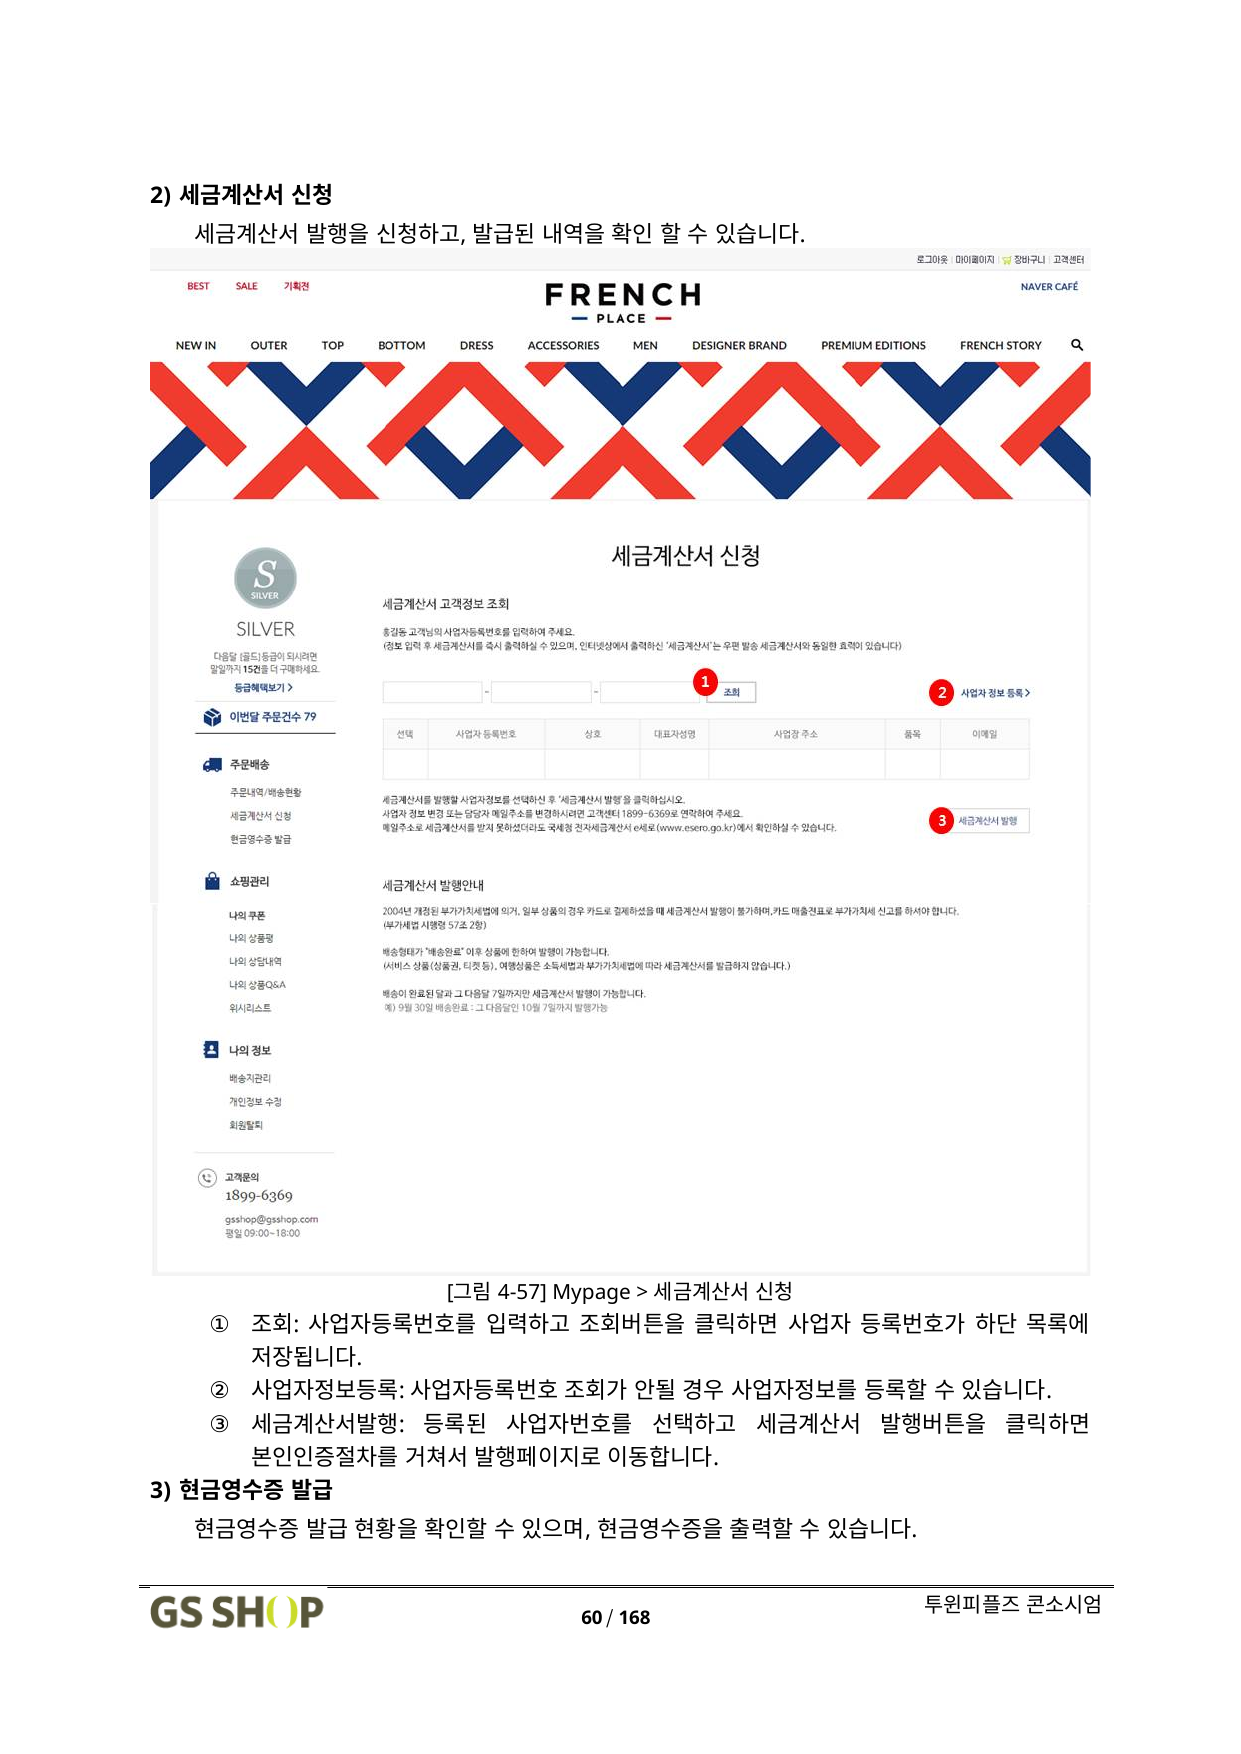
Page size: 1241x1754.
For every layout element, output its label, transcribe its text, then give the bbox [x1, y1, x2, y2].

subtitle 세금계산서 신청 [150, 177, 1090, 211]
picture [150, 248, 1091, 1276]
subtitle 현금영수증 발급 [150, 1472, 1090, 1506]
subtitle 사업자정보등록: 사업자등록번호 조회가 안될 경우 사업자정보를 등록할 수 있습니다. [209, 1372, 1090, 1406]
subtitle 조회: 사업자등록번호를 입력하고 조회버튼을 클릭하면 사업자 등록번호가 하단 목록에 저장됩니다. [209, 1306, 1090, 1372]
picture [150, 1587, 328, 1631]
text 세금계산서 발행을 신청하고, 발급된 내역을 확인 할 수 있습니다. [194, 216, 1090, 248]
text 현금영수증 발급 현황을 확인할 수 있으며, 현금영수증을 출력할 수 있습니다. [194, 1511, 1090, 1544]
subtitle 세금계산서발행: 등록된 사업자번호를 선택하고 세금계산서 발행버튼을 클릭하면 본인인증절차를 거쳐서 발행페이지로 이동합니다. [209, 1406, 1090, 1472]
